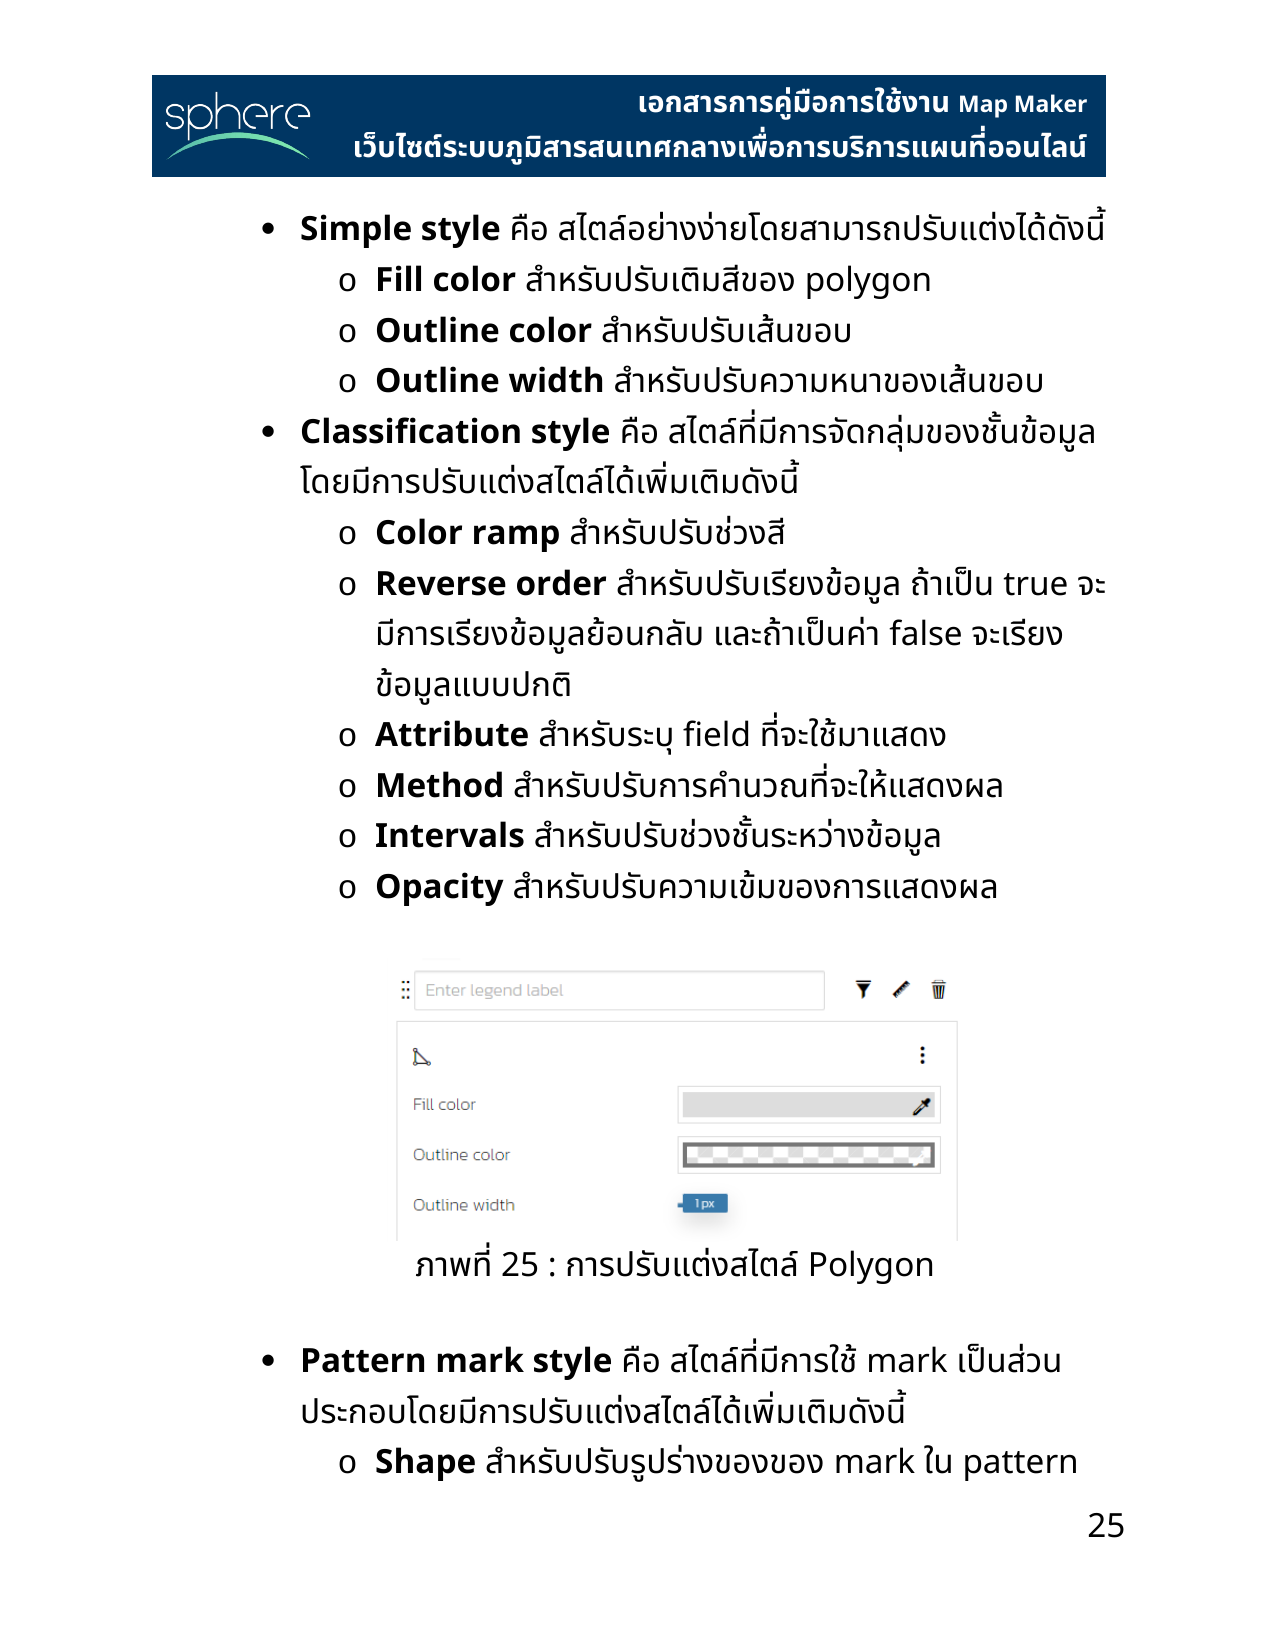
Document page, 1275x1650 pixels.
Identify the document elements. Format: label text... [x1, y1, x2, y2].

list Classification style คือ สไตล์ที่มีการจัดกลุ่มของชั้นข้อมูล โดยมีการปรับแต่งสไตล์ได้เพิ่มเติมดังนี้ [262, 408, 1125, 509]
list Method สำหรับปรับการคำนวณที่จะให้แสดงผล [337, 762, 1125, 812]
list Outline color สำหรับปรับเส้นขอบ [337, 306, 1125, 357]
list Pattern mark style คือ สไตล์ที่มีการใช้ mark เป็นส่วนประกอบโดยมีการปรับแต่งสไตล์ได้เพิ่มเติมดังนี้ [262, 1337, 1125, 1438]
list Simple style คือ สไตล์อย่างง่ายโดยสามารถปรับแต่งได้ดังนี้ [262, 205, 1125, 256]
picture [163, 91, 314, 161]
list Shape สำหรับปรับรูปร่างของของ mark ใน pattern [337, 1438, 1125, 1489]
list Fill color สำหรับปรับเติมสีของ polygon [337, 256, 1125, 306]
list Outline width สำหรับปรับความหนาของเส้นขอบ [337, 357, 1125, 408]
picture [387, 958, 963, 1242]
text ภาพที่ 25 : การปรับแต่งสไตล์ Polygon [225, 1241, 1125, 1292]
list Opacity สำหรับปรับความเข้มของการแสดงผล [337, 863, 1125, 913]
list Attribute สำหรับระบุ field ที่จะใช้มาแสดง [337, 711, 1125, 762]
list Reverse order สำหรับปรับเรียงข้อมูล ถ้าเป็น true จะมีการเรียงข้อมูลย้อนกลับ และถ้าเป็นค่า false จะเรียงข้อมูลแบบปกติ [337, 559, 1125, 711]
list Color ramp สำหรับปรับช่วงสี [337, 509, 1125, 559]
list Intervals สำหรับปรับช่วงชั้นระหว่างข้อมูล [337, 812, 1125, 863]
